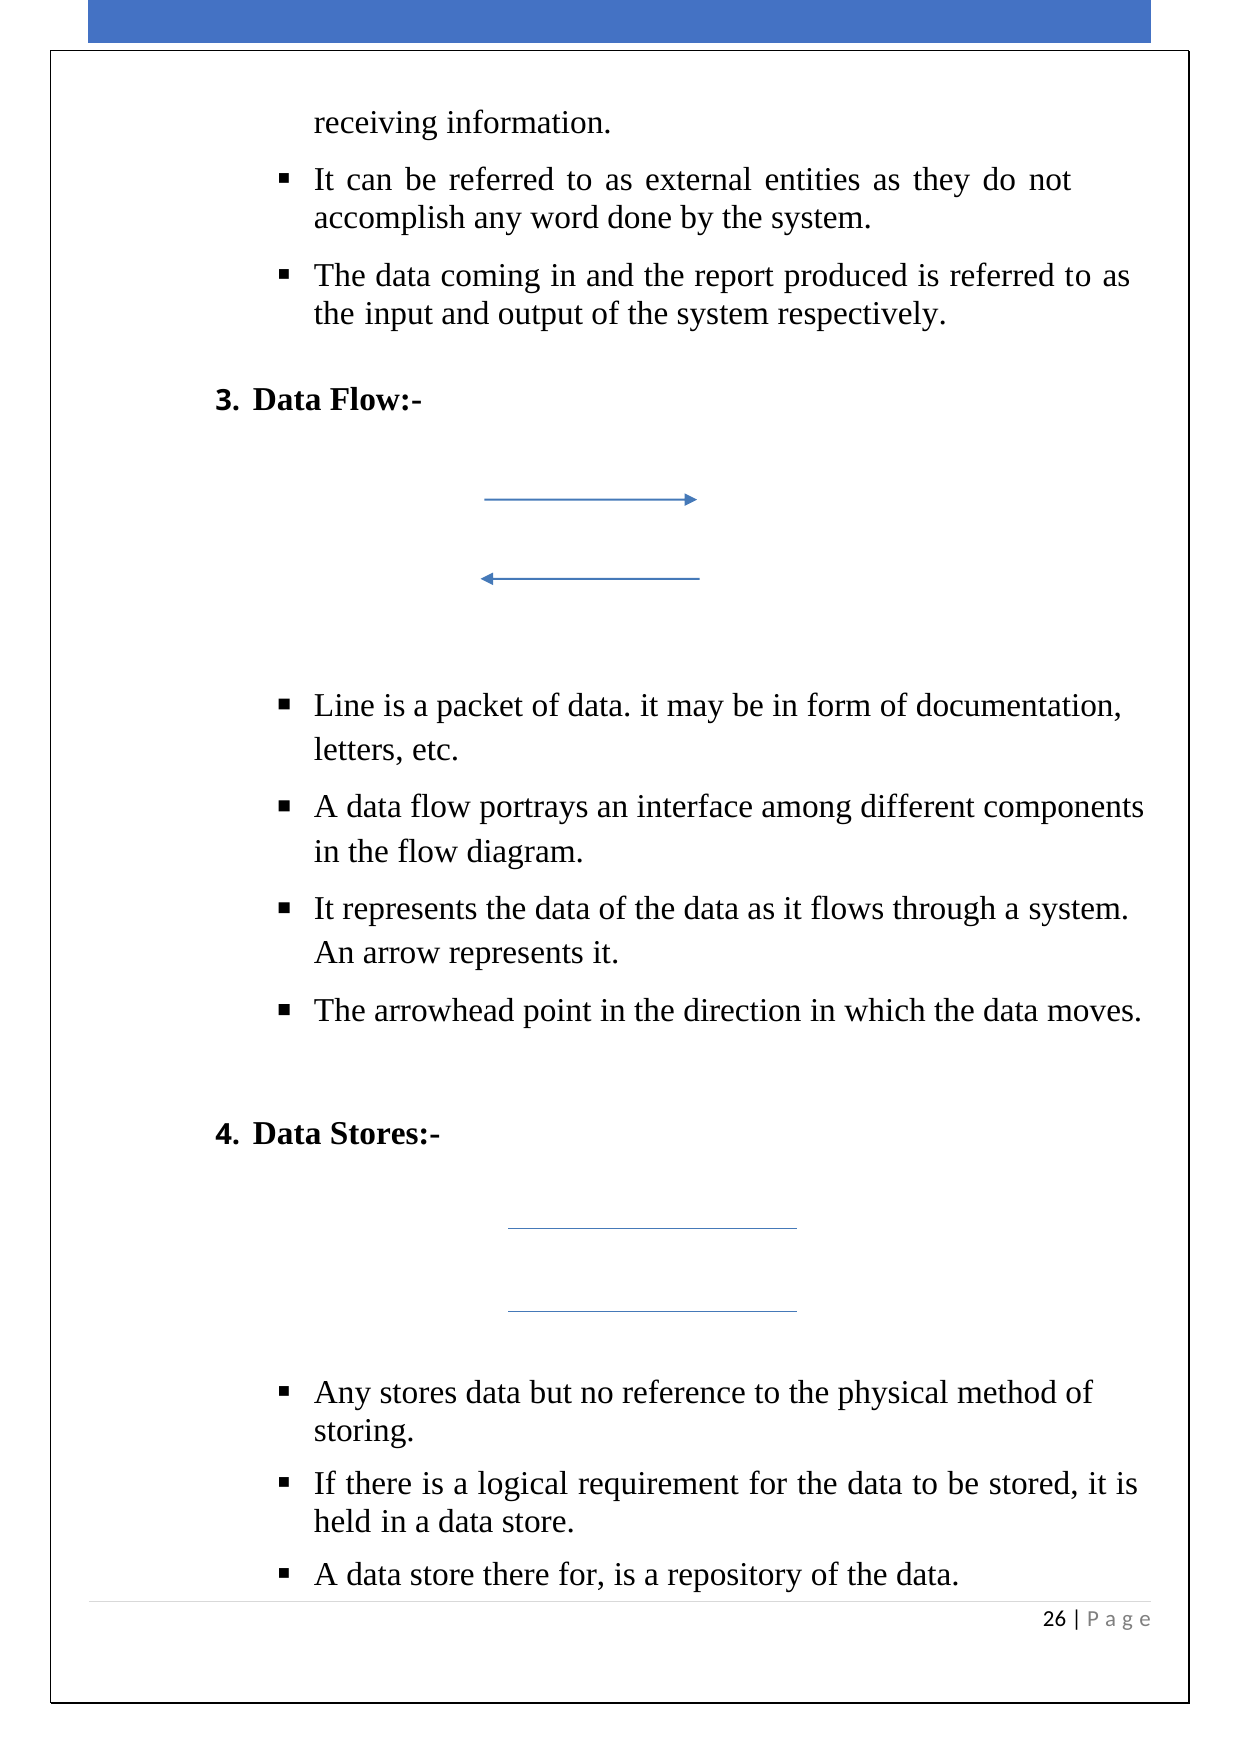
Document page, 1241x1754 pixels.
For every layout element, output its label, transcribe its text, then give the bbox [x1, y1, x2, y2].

list Data Stores:- [215, 1113, 1151, 1153]
list Any stores data but no reference to the physical method of storing. [276, 1372, 1151, 1449]
list It can be referred to as external entities as they do not accomplish any word done by the system. [276, 159, 1151, 236]
list Line is a packet of data. it may be in form of documentation, letters, etc. [276, 685, 1151, 767]
list The data coming in and the report produced is referred to as the input and output of the system respectively. [276, 255, 1151, 332]
list A data store there for, is a repository of the data. [276, 1554, 1151, 1593]
list It represents the data of the data as it flows through a system. An arrow represents it. [276, 889, 1151, 971]
list A data flow portrays an interface among different components in the flow diagram. [276, 787, 1151, 869]
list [276, 102, 1151, 140]
list The arrowhead point in the direction in which the data moves. [276, 991, 1151, 1029]
list If there is a logical requirement for the data to be stored, it is held in a data store. [276, 1463, 1151, 1540]
list Data Flow:- [215, 379, 1151, 418]
